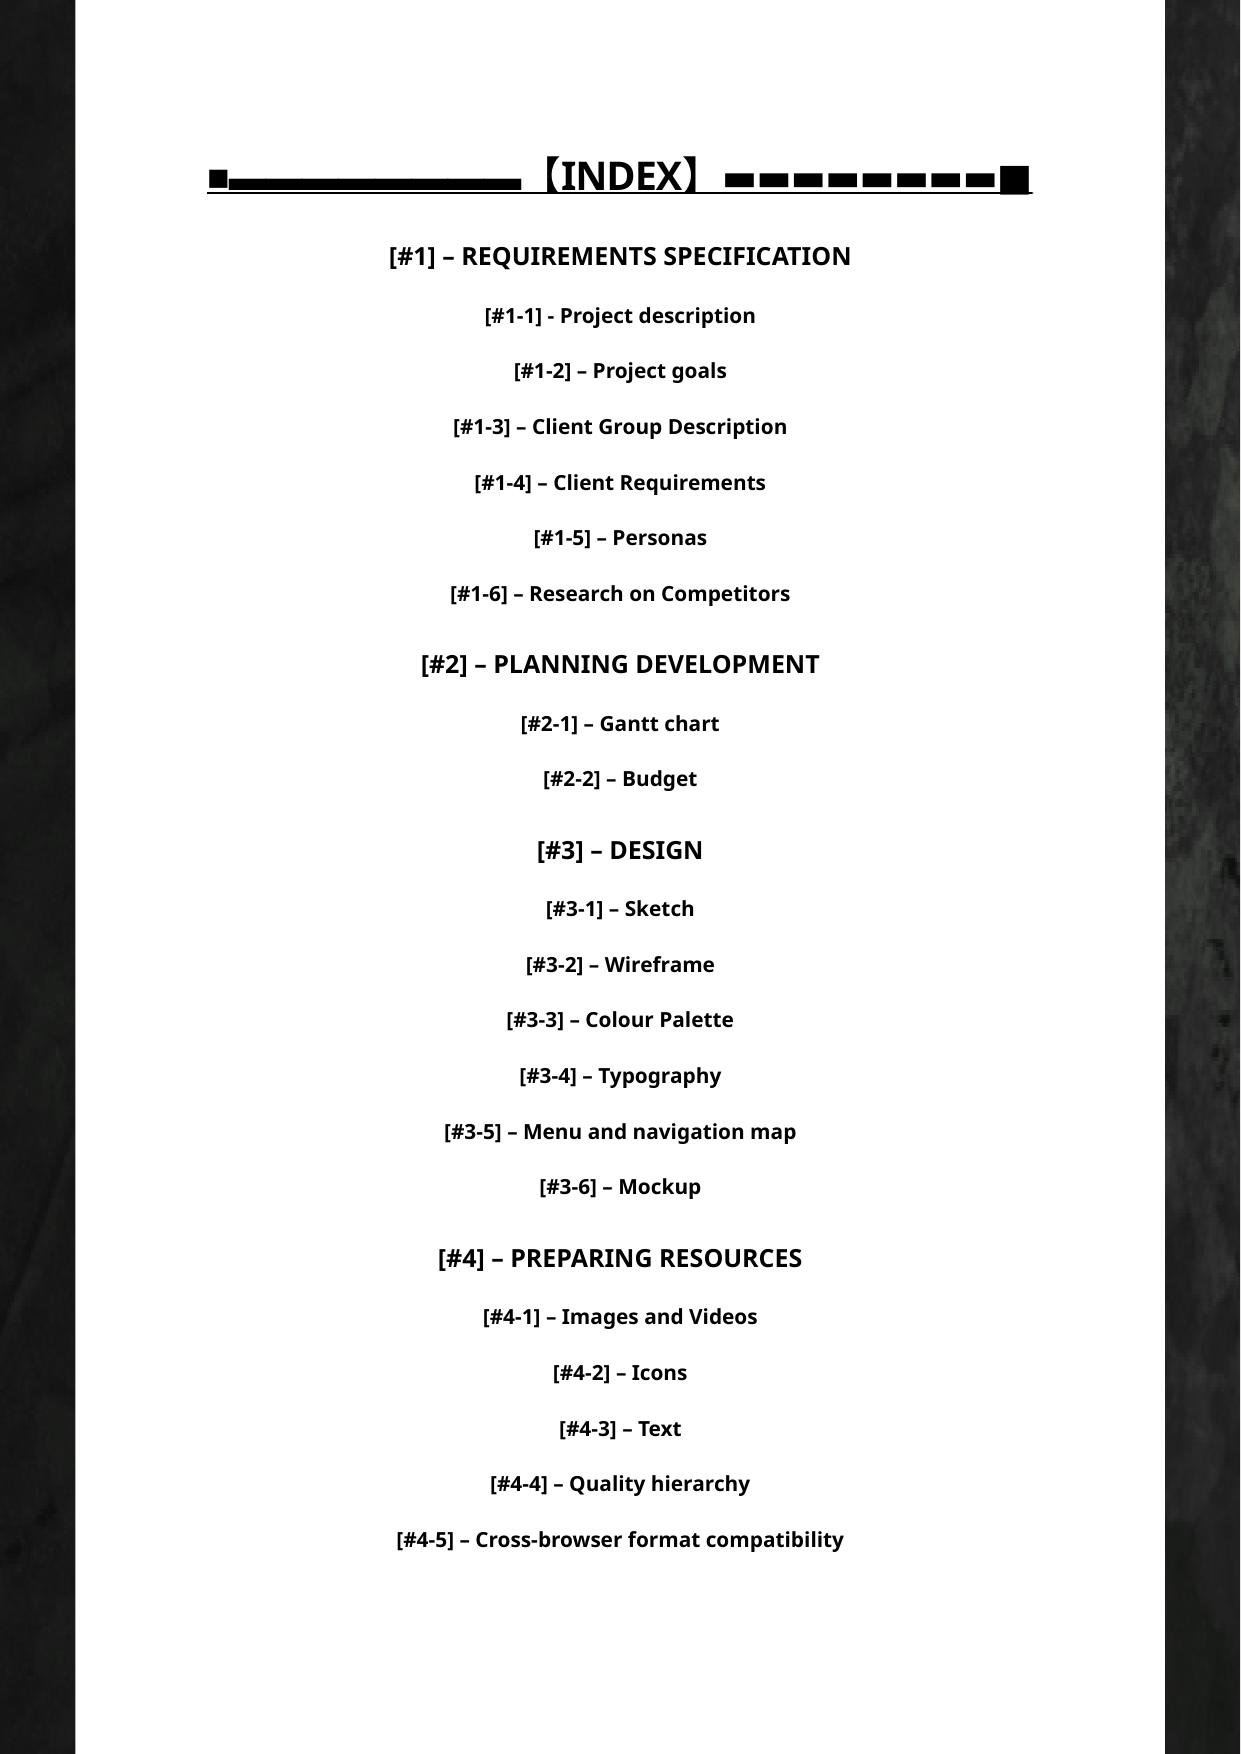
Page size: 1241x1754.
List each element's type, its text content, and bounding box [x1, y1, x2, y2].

text [#3-6] – Mockup [177, 1172, 1063, 1201]
text [#3-3] – Colour Palette [177, 1006, 1063, 1034]
text [#3-1] – Sketch [177, 894, 1063, 923]
text [#2-2] – Budget [177, 764, 1063, 793]
text [#4-5] – Cross-browser format compatibility [177, 1525, 1063, 1553]
picture [0, 0, 76, 1754]
text [#3-4] – Typography [177, 1061, 1063, 1090]
title ■▬▬▬▬▬▬▬▬【INDEX】▬▬▬▬▬▬▬▬■ [177, 148, 1063, 202]
picture [1165, 0, 1241, 1754]
text [#1] – REQUIREMENTS SPECIFICATION [177, 239, 1063, 273]
text [#1-1] - Project description [177, 301, 1063, 329]
text [#3-5] – Menu and navigation map [177, 1117, 1063, 1145]
text [#4-4] – Quality hierarchy [177, 1469, 1063, 1498]
text [#1-2] – Project goals [177, 356, 1063, 385]
text [#3-2] – Wireframe [177, 950, 1063, 978]
text [#1-6] – Research on Competitors [177, 579, 1063, 607]
text [#4-2] – Icons [177, 1358, 1063, 1386]
text [#4-3] – Text [177, 1414, 1063, 1442]
text [#1-3] – Client Group Description [177, 412, 1063, 441]
text [#2] – PLANNING DEVELOPMENT [177, 647, 1063, 681]
text [#3] – DESIGN [177, 833, 1063, 867]
text [#1-4] – Client Requirements [177, 468, 1063, 496]
text [#4] – PREPARING RESOURCES [177, 1241, 1063, 1275]
text [#2-1] – Gantt chart [177, 709, 1063, 737]
text [#1-5] – Personas [177, 523, 1063, 552]
text [#4-1] – Images and Videos [177, 1302, 1063, 1331]
